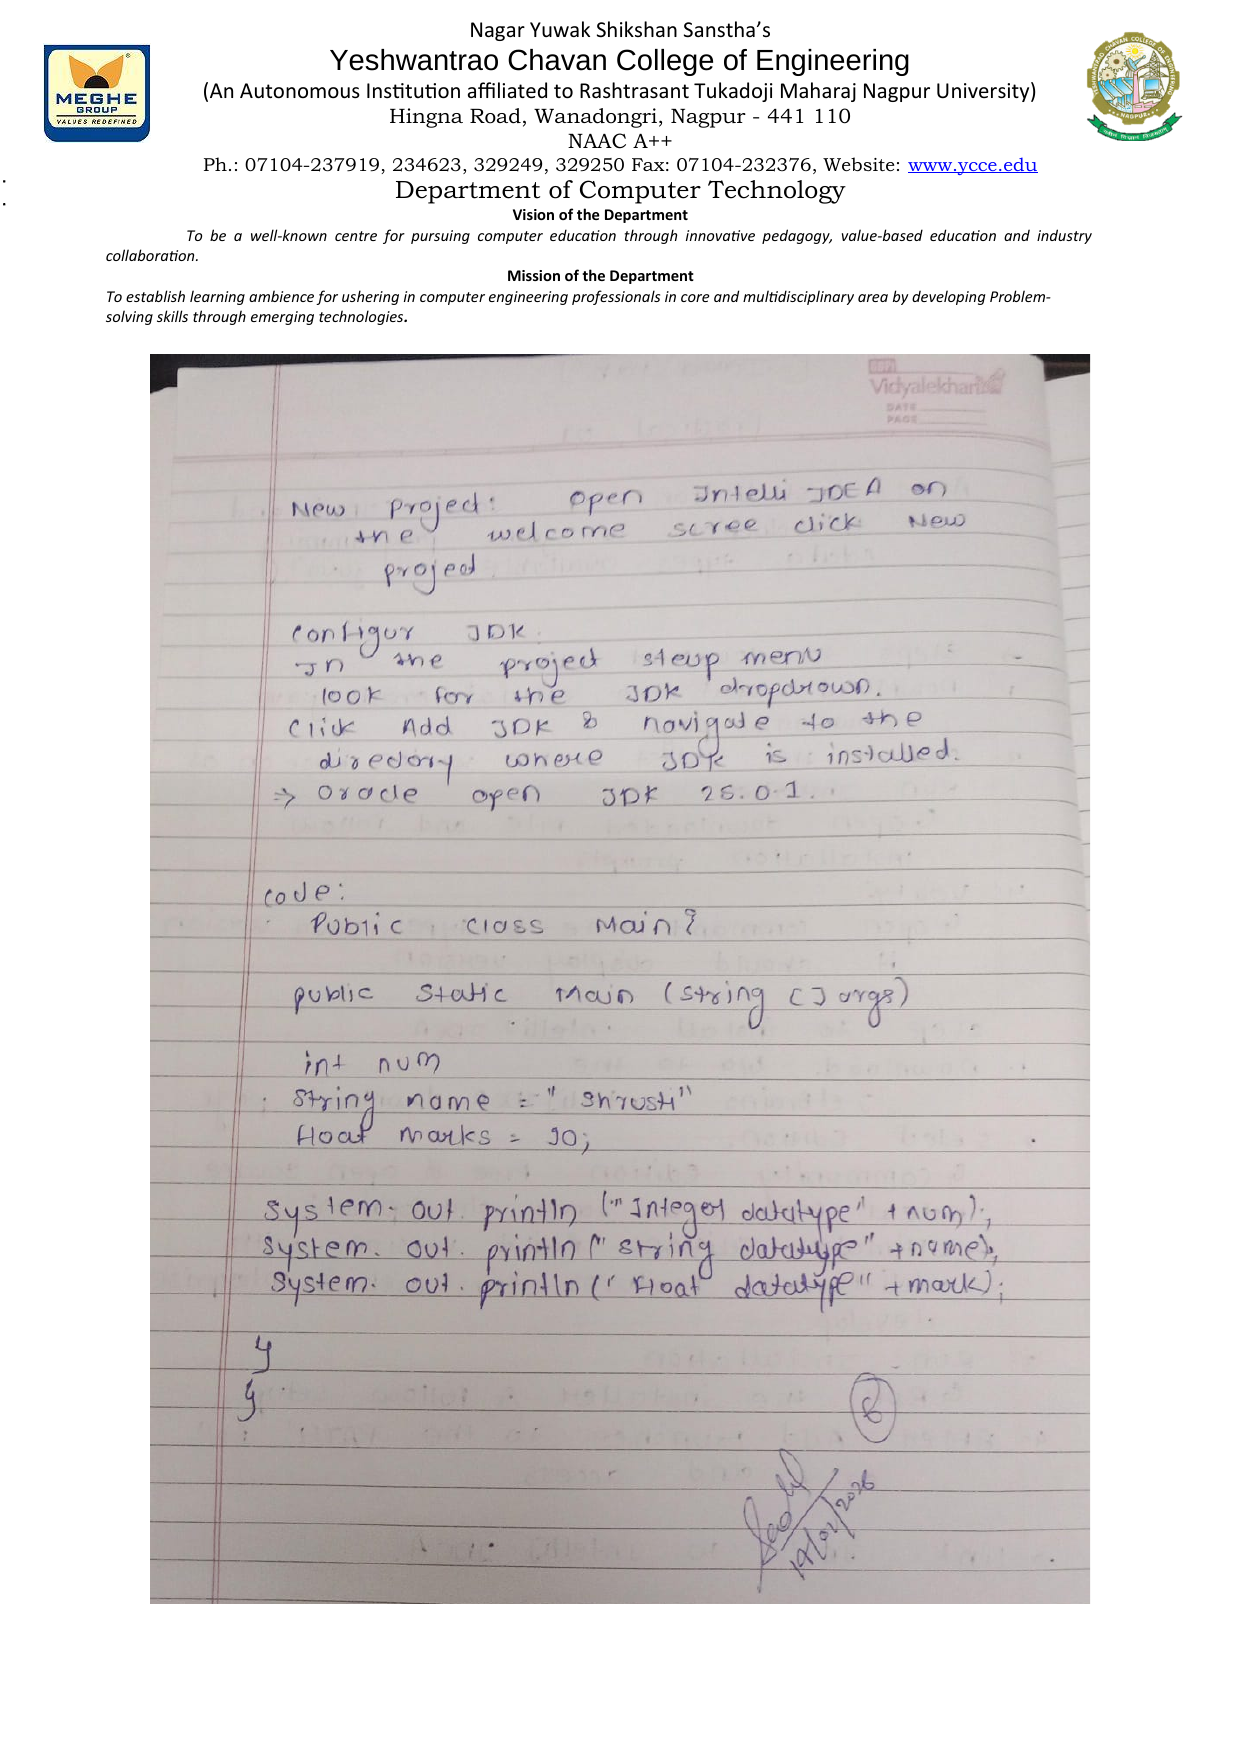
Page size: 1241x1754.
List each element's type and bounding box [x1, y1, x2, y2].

picture [1074, 29, 1195, 143]
picture [43, 43, 151, 143]
picture [150, 354, 1091, 1604]
